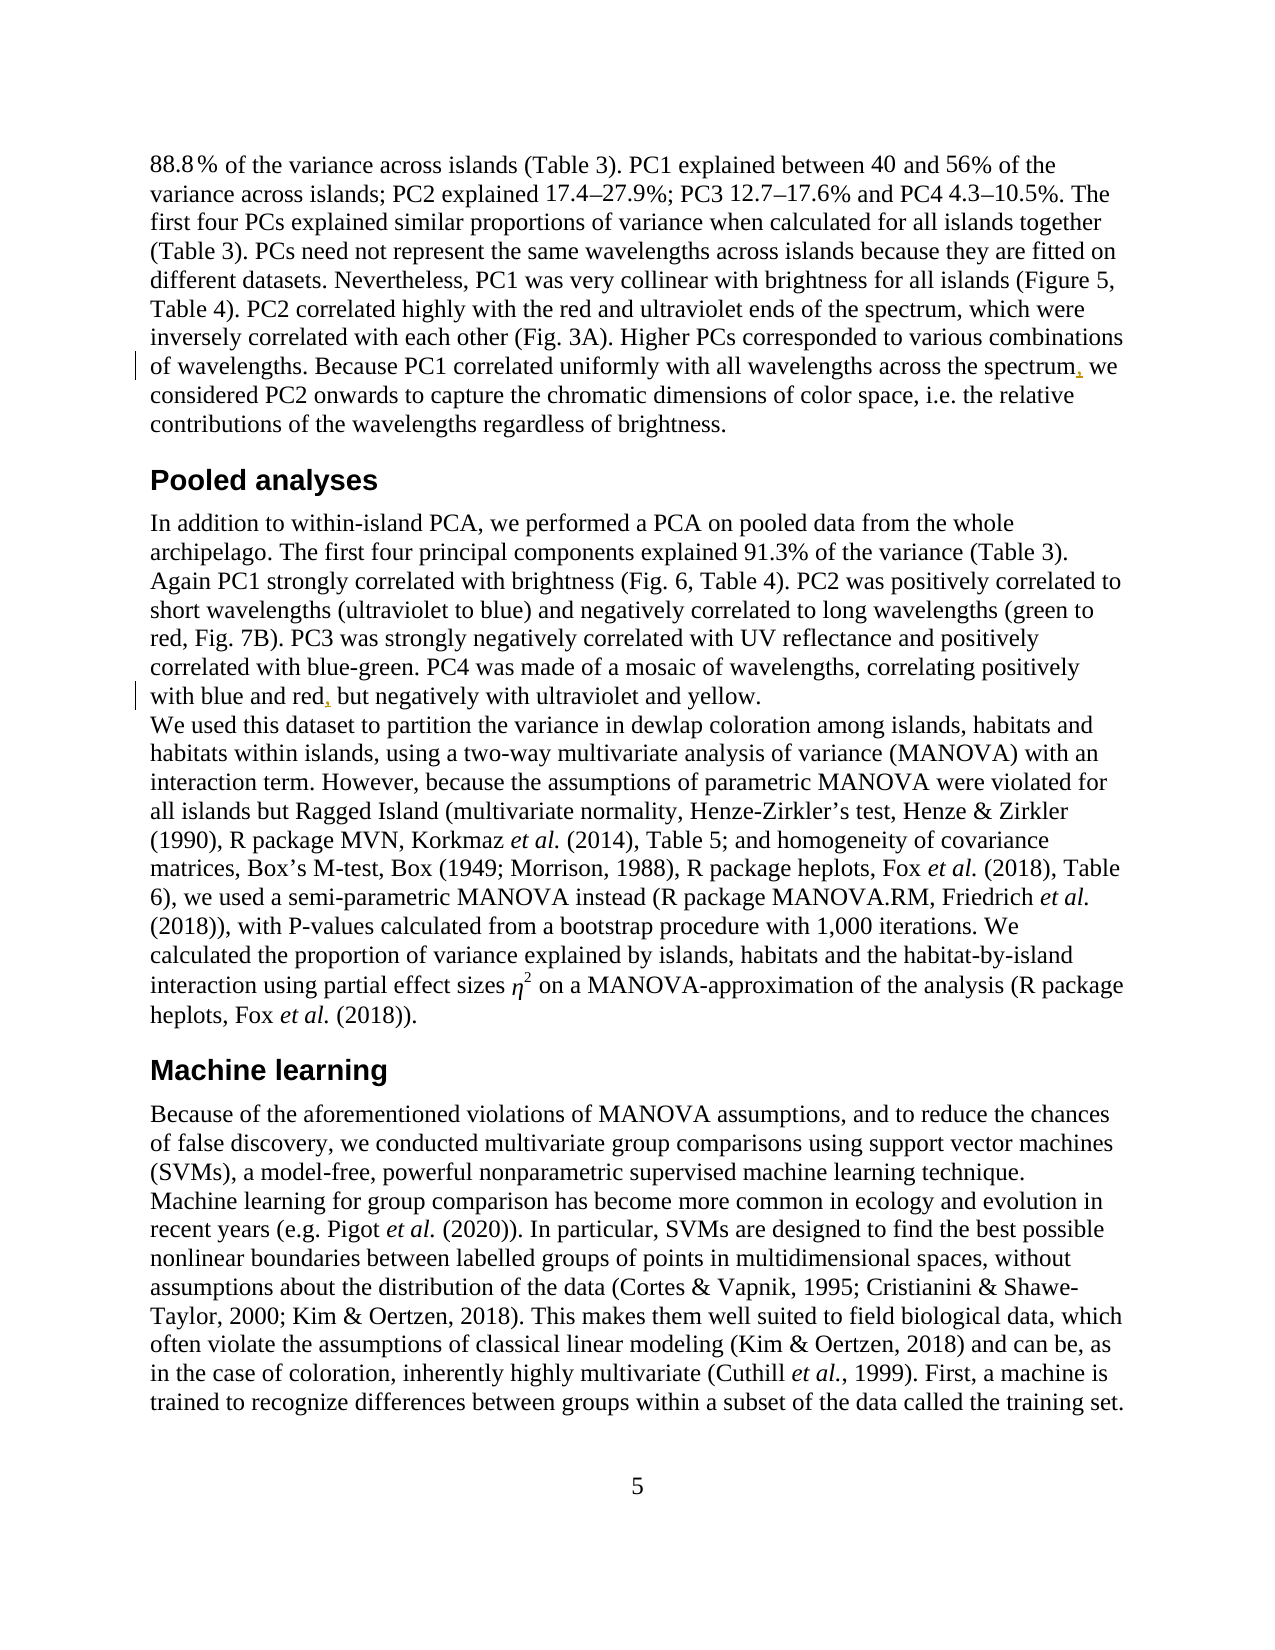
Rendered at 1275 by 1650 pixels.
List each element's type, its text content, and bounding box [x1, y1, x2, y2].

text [150, 1099, 1125, 1416]
subtitle Machine learning [150, 1053, 1125, 1087]
subtitle Pooled analyses [150, 462, 1125, 496]
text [150, 150, 1125, 437]
text In addition to within-island PCA, we performed a PCA on pooled data from the whole archipelago. The first four principal components explained 91.3% of the variance (Table 3). Again PC1 strongly correlated with brightness (Fig. 6, Table 4). PC2 was positively correlated to short wavelengths (ultraviolet to blue) and negatively correlated to long wavelengths (green to red, Fig. 7B). PC3 was strongly negatively correlated with UV reflectance and positively correlated with blue-green. PC4 was made of a mosaic of wavelengths, correlating positively with blue and red but negatively with ultraviolet and yellow. We used this dataset to partition the variance in dewlap coloration among islands, habitats and habitats within islands, using a two-way multivariate analysis of variance (MANOVA) with an interaction term. However, because the assumptions of parametric MANOVA were violated for all islands but Ragged Island (multivariate normality, Henze-Zirkler’s test, Henze & Zirkler (1990), R package MVN, Korkmaz et al. (2014), Table 5; and homogeneity of covariance matrices, Box’s M-test, Box (1949; Morrison, 1988), R package heplots, Fox et al. (2018), Table 6), we used a semi-parametric MANOVA instead (R package MANOVA.RM, Friedrich et al. (2018)), with P-values calculated from a bootstrap procedure with 1,000 iterations. We calculated the proportion of variance explained by islands, habitats and the habitat-by-island interaction using partial effect sizes on a MANOVA-approximation of the analysis (R package heplots, Fox et al. (2018)). [150, 508, 1125, 1028]
